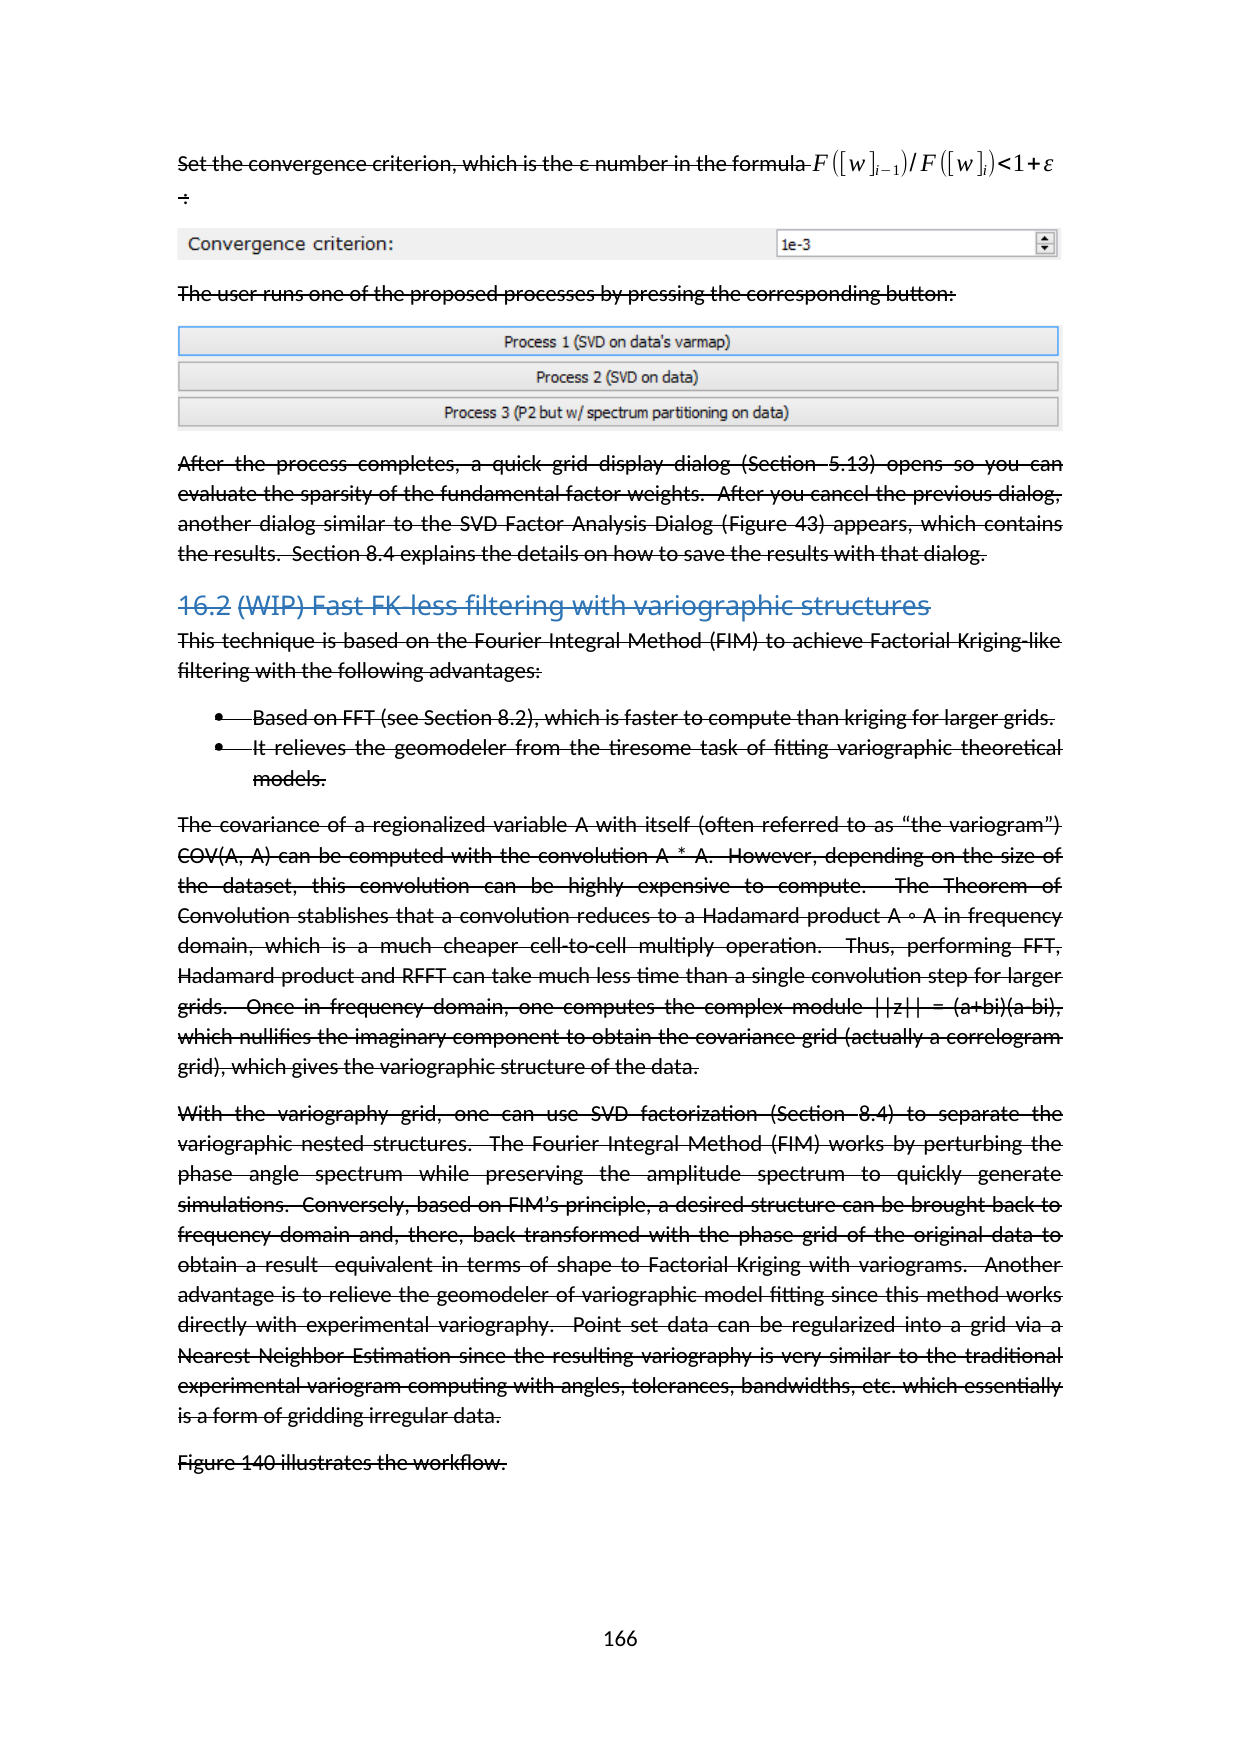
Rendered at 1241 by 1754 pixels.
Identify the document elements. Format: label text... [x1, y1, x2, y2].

text The covariance of a regionalized variable A with itself (often referred to as “the variogram”) COV(A, A) can be computed with the convolution A * A. However, depending on the size of the dataset, this convolution can be highly expensive to compute. The Theorem of Convolution stablishes that a convolution reduces to a Hadamard product A ◦ A in frequency domain, which is a much cheaper cell-to-cell multiply operation. Thus, performing FFT, Hadamard product and RFFT can take much less time than a single convolution step for larger grids. Once in frequency domain, one computes the complex module ||z|| = (a+bi)(a-bi), which nullifies the imaginary component to obtain the covariance grid (actually a correlogram grid), which gives the variographic structure of the data. [177, 918, 1063, 977]
list It relieves the geomodeler from the tiresome task of fitting variographic theoretical models. [215, 733, 1063, 749]
text The covariance of a regionalized variable A with itself (often referred to as “the variogram”) COV(A, A) can be computed with the convolution A * A. However, depending on the size of the dataset, this convolution can be highly expensive to compute. The Theorem of Convolution stablishes that a convolution reduces to a Hadamard product A ◦ A in frequency domain, which is a much cheaper cell-to-cell multiply operation. Thus, performing FFT, Hadamard product and RFFT can take much less time than a single convolution step for larger grids. Once in frequency domain, one computes the complex module ||z|| = (a+bi)(a-bi), which nullifies the imaginary component to obtain the covariance grid (actually a correlogram grid), which gives the variographic structure of the data. [177, 857, 1063, 917]
picture [177, 228, 1062, 260]
text The user runs one of the proposed processes by pressing the corresponding button: [177, 279, 1063, 307]
text Set the convergence criterion, which is the ε number in the formula : [177, 148, 1063, 210]
list It relieves the geomodeler from the tiresome task of fitting variographic theoretical models. [215, 750, 1063, 792]
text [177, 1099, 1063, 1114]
text Figure 140 illustrates the workflow. [177, 1448, 1063, 1476]
text This technique is based on the Fourier Integral Method (FIM) to achieve Factorial Kriging-like filtering with the following advantages: [177, 626, 1063, 684]
list Based on FFT (see Section 8.2), which is faster to compute than kriging for larger grids. [215, 703, 1063, 731]
text After the process completes, a quick grid display dialog (Section 5.13) opens so you can evaluate the sparsity of the fundamental factor weights. After you cancel the previous dialog, another dialog similar to the SVD Factor Analysis Dialog (Figure 43) appears, which contains the results. Section 8.4 explains the details on how to save the results with that dialog. [177, 465, 1063, 525]
subtitle (WIP) Fast FK-less filtering with variographic structures [177, 586, 1063, 623]
picture [177, 325, 1063, 431]
text After the process completes, a quick grid display dialog (Section 5.13) opens so you can evaluate the sparsity of the fundamental factor weights. After you cancel the previous dialog, another dialog similar to the SVD Factor Analysis Dialog (Figure 43) appears, which contains the results. Section 8.4 explains the details on how to save the results with that dialog. [177, 526, 1063, 568]
